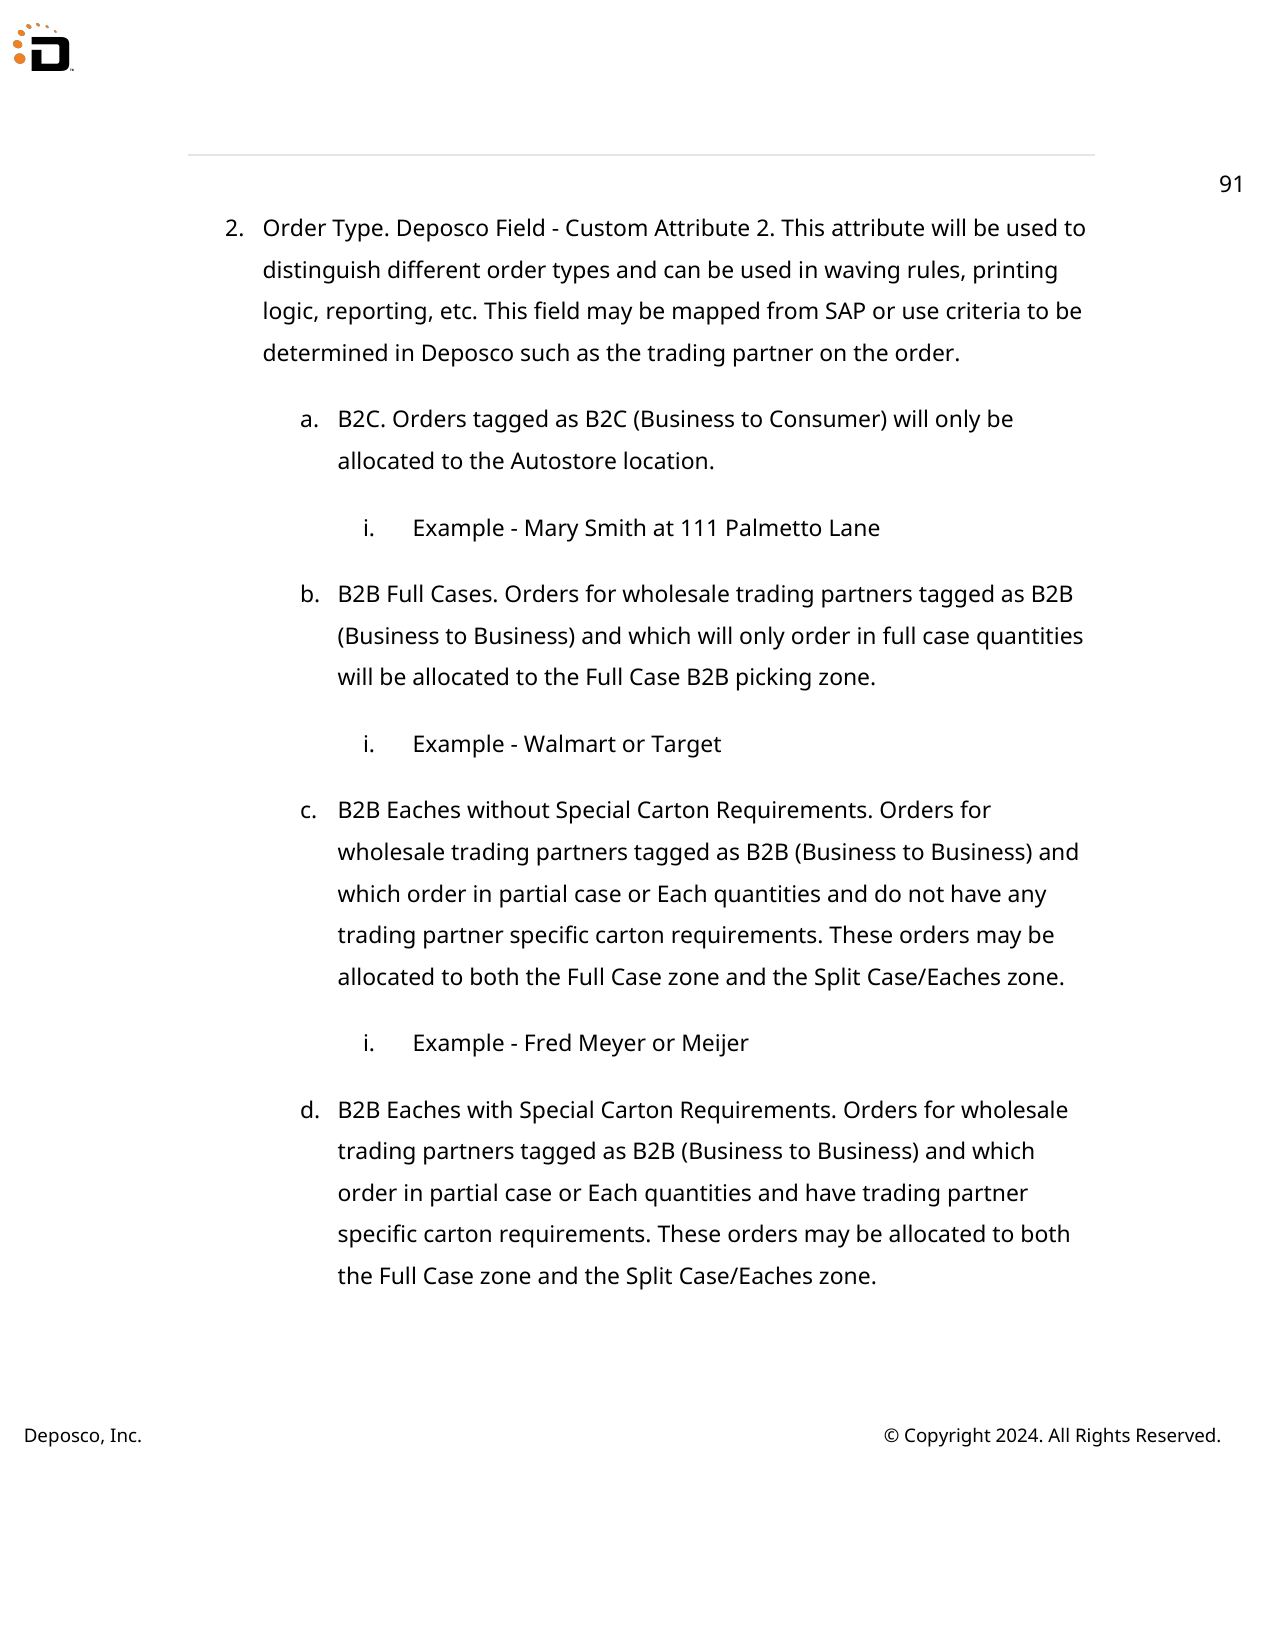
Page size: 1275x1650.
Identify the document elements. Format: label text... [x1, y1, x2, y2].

list Example - Mary Smith at 111 Palmetto Lane [375, 512, 1095, 543]
list Order Type. Deposco Field - Custom Attribute 2. This attribute will be used to distinguish different order types and can be used in waving rules, printing logic, reporting, etc. This field may be mapped from SAP or use criteria to be determined in Deposco such as the trading partner on the order. [225, 212, 1095, 368]
picture [13, 23, 74, 71]
list B2B Eaches without Special Carton Requirements. Orders for wholesale trading partners tagged as B2B (Business to Business) and which order in partial case or Each quantities and do not have any trading partner specific carton requirements. These orders may be allocated to both the Full Case zone and the Split Case/Eaches zone. [300, 794, 1095, 992]
list B2B Eaches with Special Carton Requirements. Orders for wholesale trading partners tagged as B2B (Business to Business) and which order in partial case or Each quantities and have trading partner specific carton requirements. These orders may be allocated to both the Full Case zone and the Split Case/Eaches zone. [300, 1094, 1095, 1291]
list Example - Walmart or Target [375, 728, 1095, 759]
list B2C. Orders tagged as B2C (Business to Consumer) will only be allocated to the Autostore location. [300, 403, 1095, 476]
list B2B Full Cases. Orders for wholesale trading partners tagged as B2B (Business to Business) and which will only order in full case quantities will be allocated to the Full Case B2B picking zone. [300, 578, 1095, 692]
list Example - Fred Meyer or Meijer [375, 1027, 1095, 1058]
